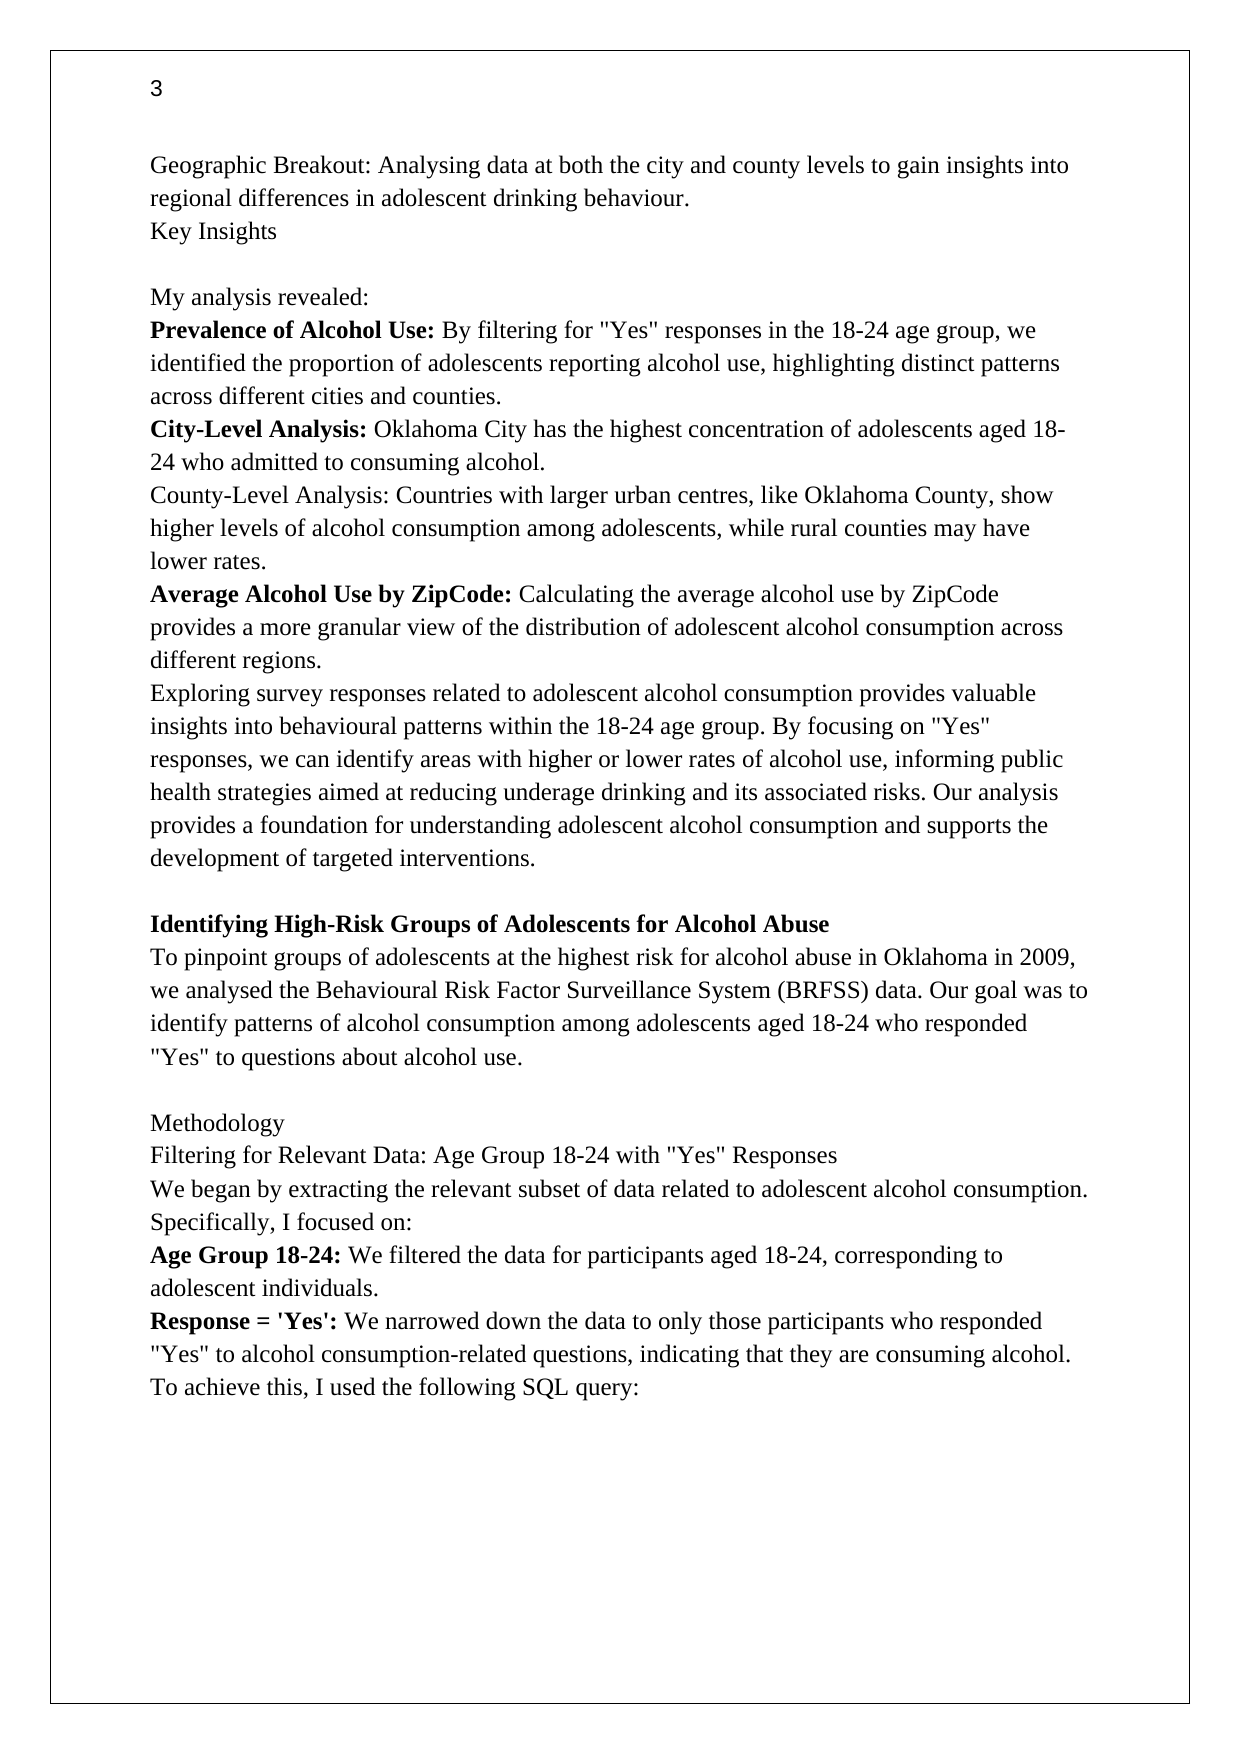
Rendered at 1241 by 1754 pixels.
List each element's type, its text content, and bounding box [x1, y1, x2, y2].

text County-Level Analysis: Countries with larger urban centres, like Oklahoma County, show higher levels of alcohol consumption among adolescents, while rural counties may have lower rates. [150, 480, 1090, 575]
text To pinpoint groups of adolescents at the highest risk for alcohol abuse in Oklahoma in 2009, we analysed the Behavioural Risk Factor Surveillance System (BRFSS) data. Our goal was to identify patterns of alcohol consumption among adolescents aged 18-24 who responded "Yes" to questions about alcohol use. [150, 942, 1090, 1070]
text City-Level Analysis: Oklahoma City has the highest concentration of adolescents aged 18-24 who admitted to consuming alcohol. [150, 414, 1090, 476]
text Prevalence of Alcohol Use: By filtering for "Yes" responses in the 18-24 age group, we identified the proportion of adolescents reporting alcohol use, highlighting distinct patterns across different cities and counties. [150, 315, 1090, 410]
text Average Alcohol Use by ZipCode: Calculating the average alcohol use by ZipCode provides a more granular view of the distribution of adolescent alcohol consumption across different regions. [150, 579, 1090, 674]
text Methodology [150, 1108, 1090, 1136]
text Age Group 18-24: We filtered the data for participants aged 18-24, corresponding to adolescent individuals. [150, 1240, 1090, 1301]
text Filtering for Relevant Data: Age Group 18-24 with "Yes" Responses [150, 1141, 1090, 1169]
text Identifying High-Risk Groups of Adolescents for Alcohol Abuse [150, 909, 1090, 938]
text Response = 'Yes': We narrowed down the data to only those participants who responded "Yes" to alcohol consumption-related questions, indicating that they are consuming alcohol. [150, 1306, 1090, 1367]
text Exploring survey responses related to adolescent alcohol consumption provides valuable insights into behavioural patterns within the 18-24 age group. By focusing on "Yes" responses, we can identify areas with higher or lower rates of alcohol use, informing public health strategies aimed at reducing underage drinking and its associated risks. Our analysis provides a foundation for understanding adolescent alcohol consumption and supports the development of targeted interventions. [150, 678, 1090, 872]
text Geographic Breakout: Analysing data at both the city and county levels to gain insights into regional differences in adolescent drinking behaviour. [150, 150, 1090, 212]
text To achieve this, I used the following SQL query: [150, 1372, 1090, 1401]
text We began by extracting the relevant subset of data related to adolescent alcohol consumption. Specifically, I focused on: [150, 1174, 1090, 1235]
text Key Insights [150, 216, 1090, 245]
text My analysis revealed: [150, 282, 1090, 311]
